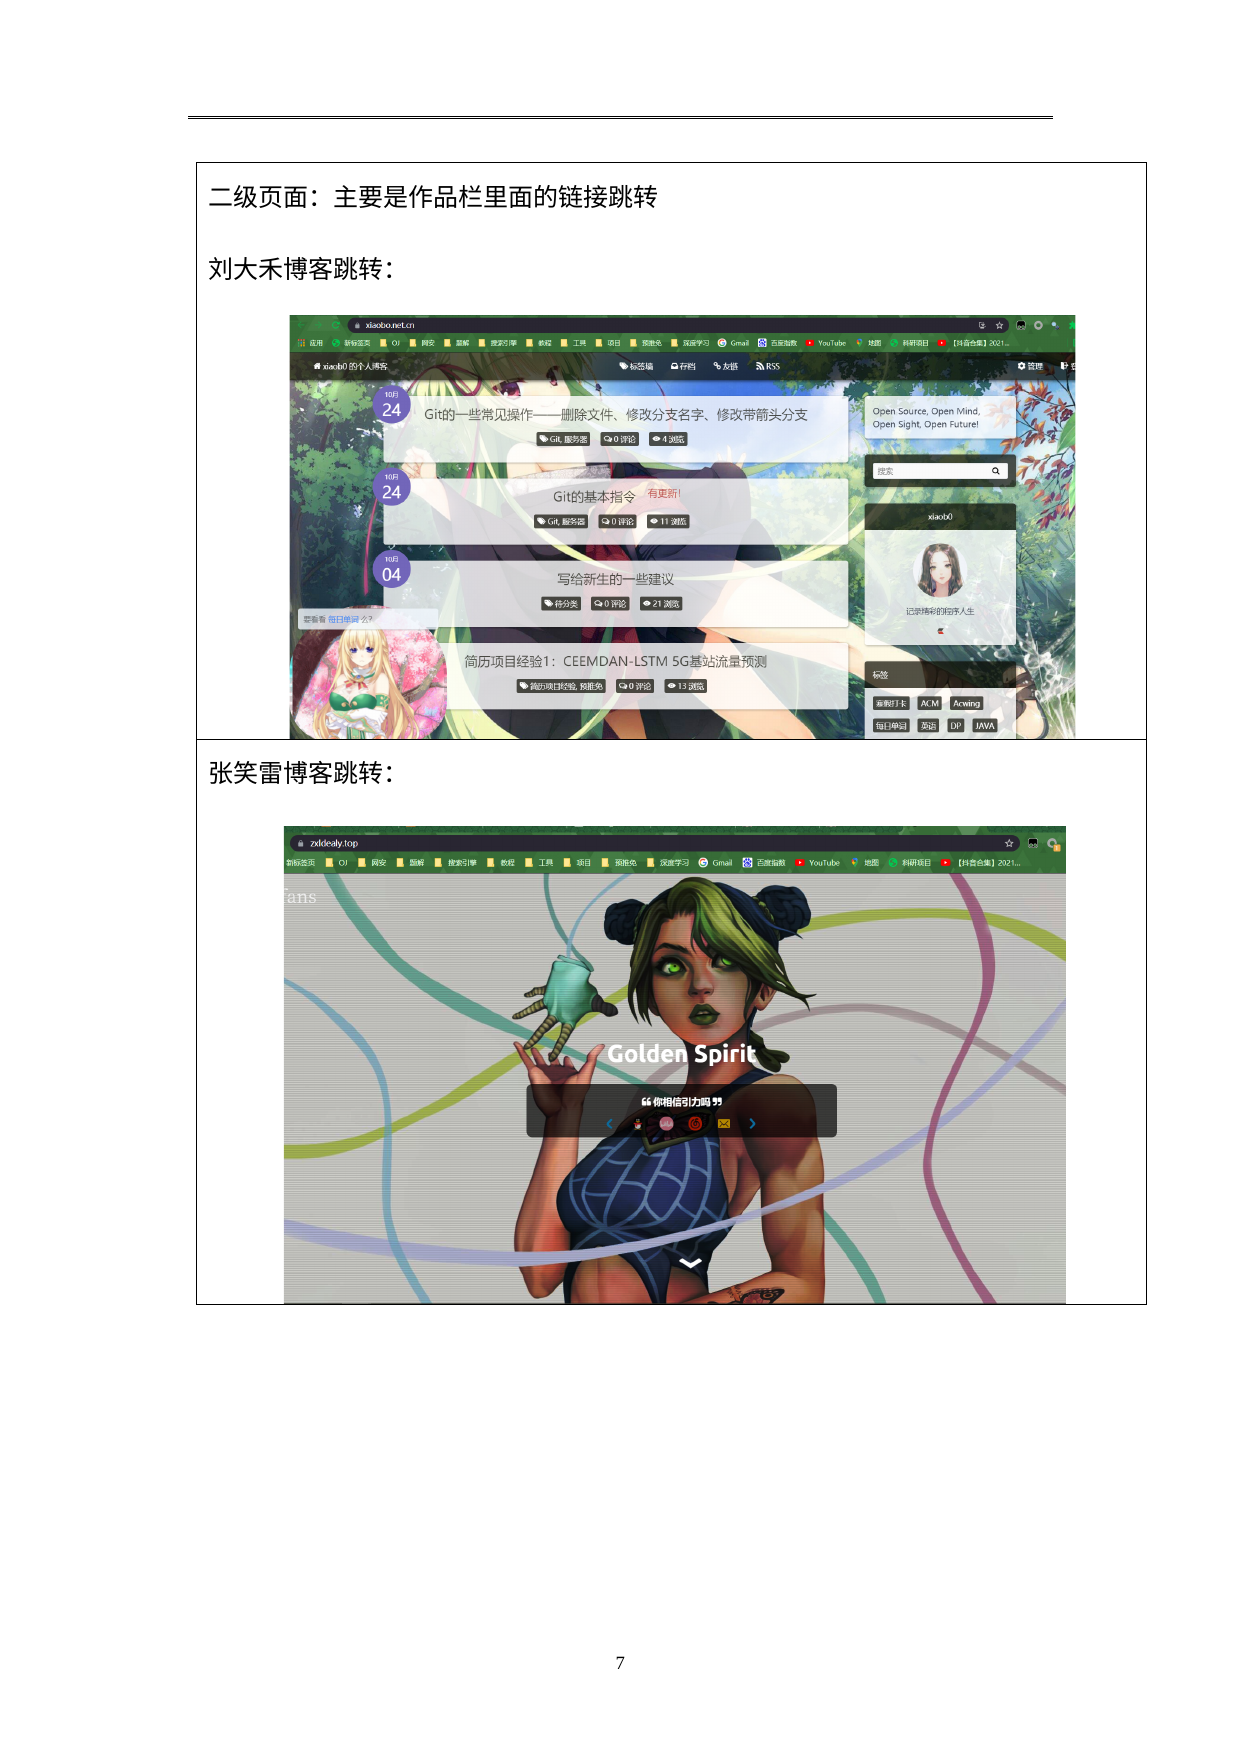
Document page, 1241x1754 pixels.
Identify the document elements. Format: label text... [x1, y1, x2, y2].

table_header 二级页面：主要是作品栏里面的链接跳转 刘大禾博客跳转： [197, 163, 1146, 738]
picture [283, 826, 1066, 1304]
table_cell 张笑雷博客跳转： [197, 740, 1146, 1304]
picture [289, 315, 1076, 739]
